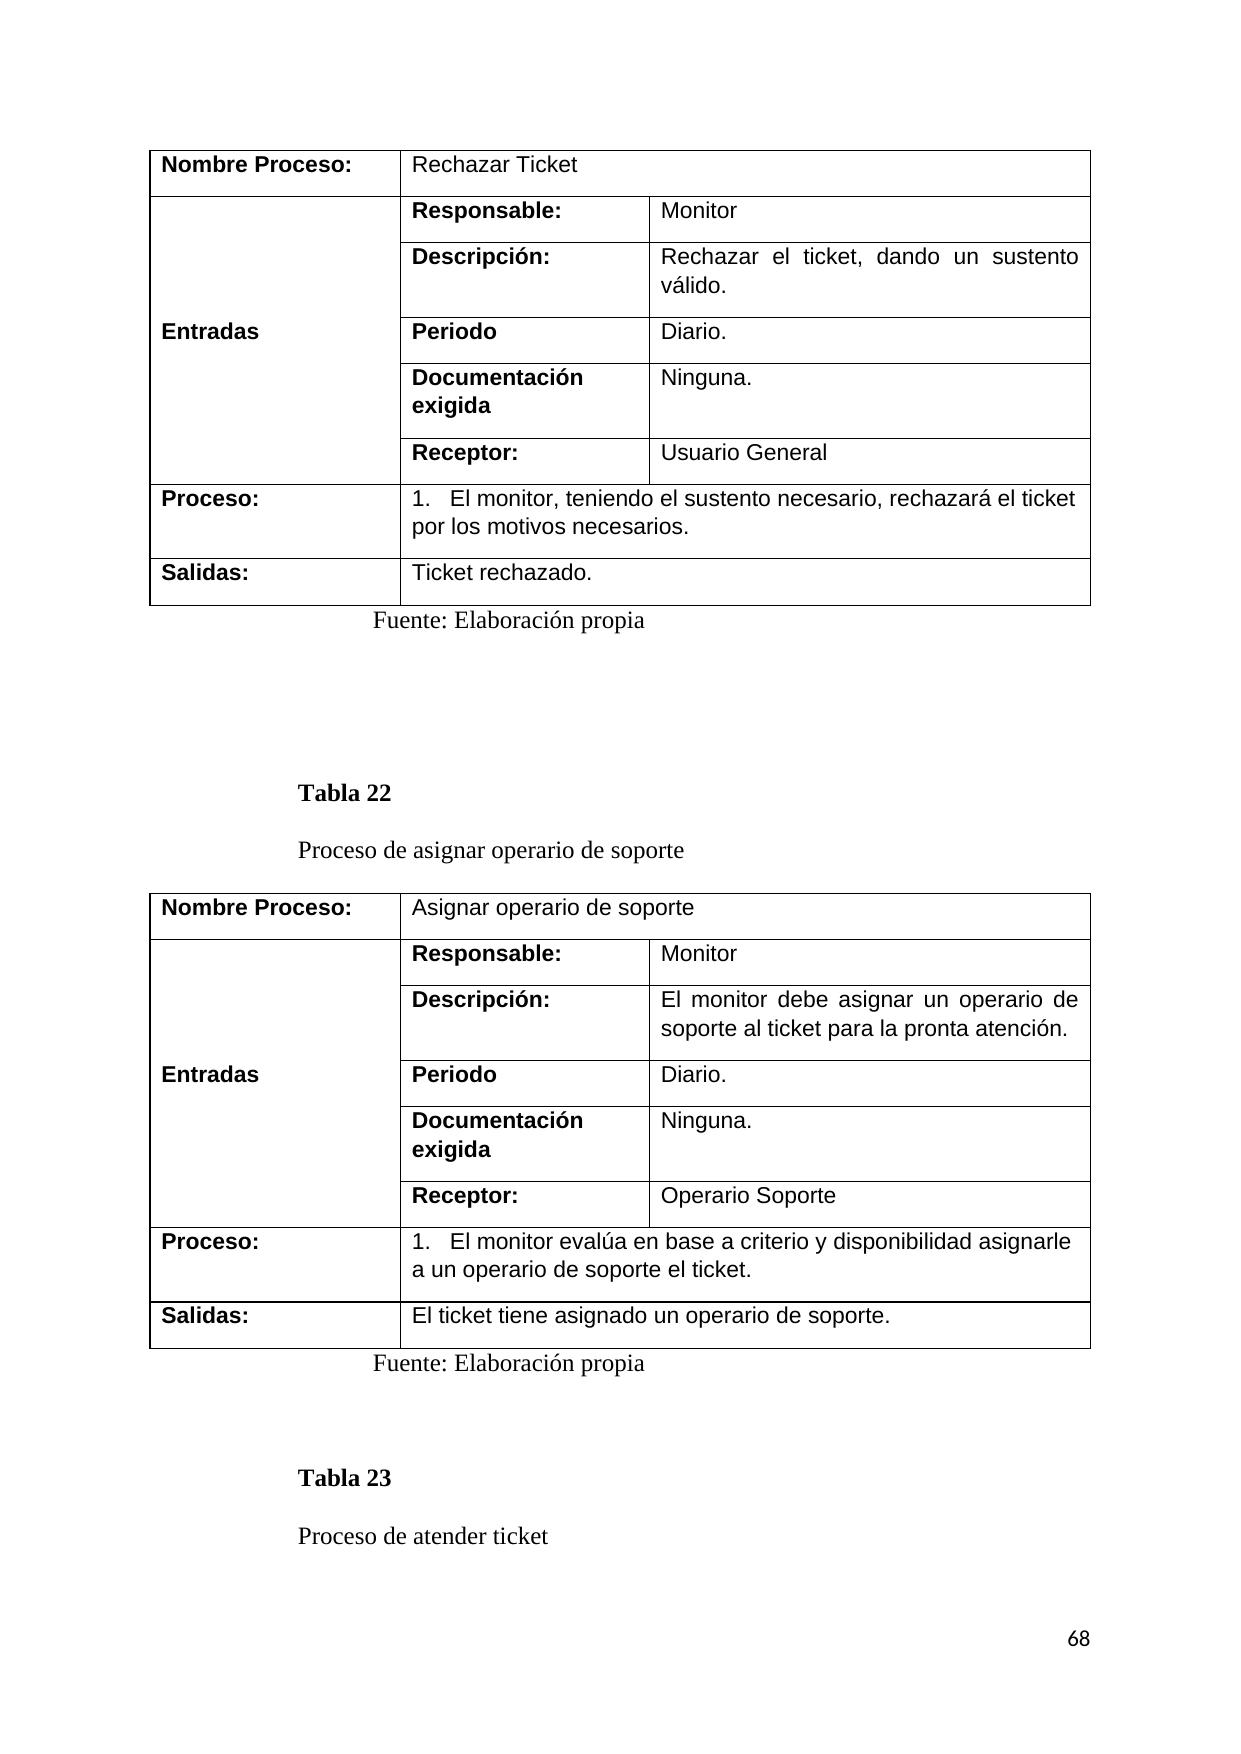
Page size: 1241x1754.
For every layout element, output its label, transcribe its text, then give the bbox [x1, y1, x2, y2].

table_cell Operario Soporte [650, 1182, 1090, 1227]
text Proceso de asignar operario de soporte [224, 836, 1090, 864]
table_cell Documentación exigida [401, 364, 649, 438]
table_cell Responsable: [401, 940, 649, 985]
text Tabla 23 [224, 1463, 1090, 1492]
table_cell Proceso: [151, 1228, 400, 1301]
table_cell Monitor [650, 940, 1090, 985]
table_cell Receptor: [401, 1182, 649, 1227]
table_cell Ticket rechazado. [401, 559, 1090, 604]
table_cell Descripción: [401, 986, 649, 1060]
table_cell Usuario General [650, 439, 1090, 484]
table_cell 1. El monitor evalúa en base a criterio y disponibilidad asignarle a un operario de soporte el ticket. [401, 1228, 1090, 1301]
table_cell El ticket tiene asignado un operario de soporte. [401, 1303, 1090, 1347]
table_cell Descripción: [401, 243, 649, 317]
text Proceso de atender ticket [224, 1521, 1090, 1550]
table_cell Ninguna. [650, 1107, 1090, 1181]
text Tabla 22 [224, 778, 1090, 807]
table_cell Entradas [151, 940, 400, 1227]
table_cell Ninguna. [650, 364, 1090, 438]
table_header Nombre Proceso: [151, 151, 400, 196]
table_cell Monitor [650, 197, 1090, 242]
text Fuente: Elaboración propia [298, 606, 1090, 634]
table_cell Periodo [401, 1061, 649, 1106]
table_cell Rechazar el ticket, dando un sustento válido. [650, 243, 1090, 317]
table_header Rechazar Ticket [401, 151, 1090, 196]
table_cell Diario. [650, 318, 1090, 363]
text Fuente: Elaboración propia [298, 1349, 1090, 1377]
table_cell Proceso: [151, 485, 400, 558]
table_header Asignar operario de soporte [401, 894, 1090, 939]
table_cell Responsable: [401, 197, 649, 242]
table_cell El monitor debe asignar un operario de soporte al ticket para la pronta atención. [650, 986, 1090, 1060]
table_cell 1. El monitor, teniendo el sustento necesario, rechazará el ticket por los motivos necesarios. [401, 485, 1090, 558]
table_header Nombre Proceso: [151, 894, 400, 939]
table_cell Salidas: [151, 559, 400, 604]
table_cell Diario. [650, 1061, 1090, 1106]
table_cell Periodo [401, 318, 649, 363]
table_cell Documentación exigida [401, 1107, 649, 1181]
table_cell Receptor: [401, 439, 649, 484]
table_cell Salidas: [151, 1303, 400, 1347]
table_cell Entradas [151, 197, 400, 484]
